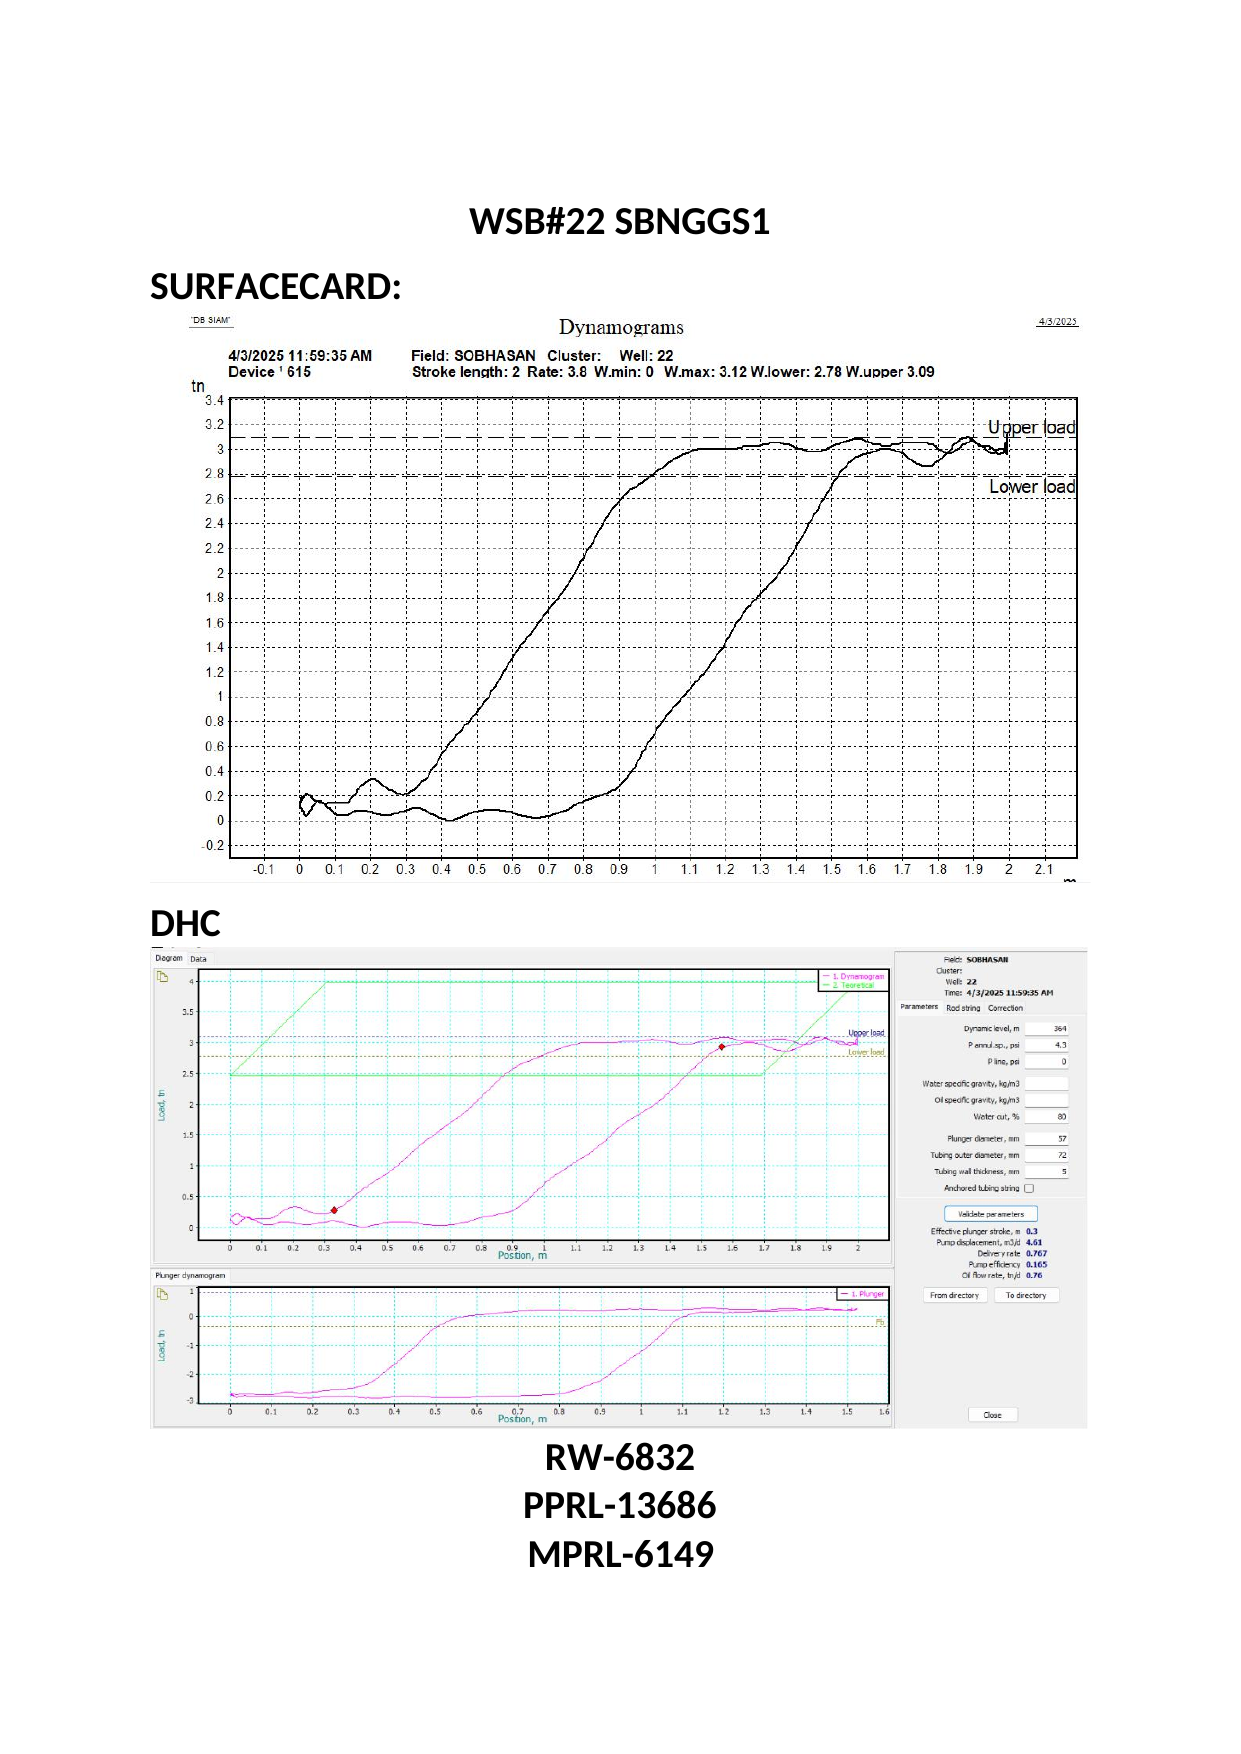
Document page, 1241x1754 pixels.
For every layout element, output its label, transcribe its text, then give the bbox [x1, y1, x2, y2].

text RW-6832 [150, 1432, 1089, 1480]
text SURFACECARD: [150, 261, 1090, 309]
text PPRL-13686 [523, 1480, 1090, 1528]
text MPRL-6149 [527, 1528, 1090, 1577]
text DHC [150, 898, 1090, 946]
text WSB#22 SBNGGS1 [150, 196, 1089, 244]
picture [150, 947, 1088, 1429]
picture [150, 310, 1091, 883]
